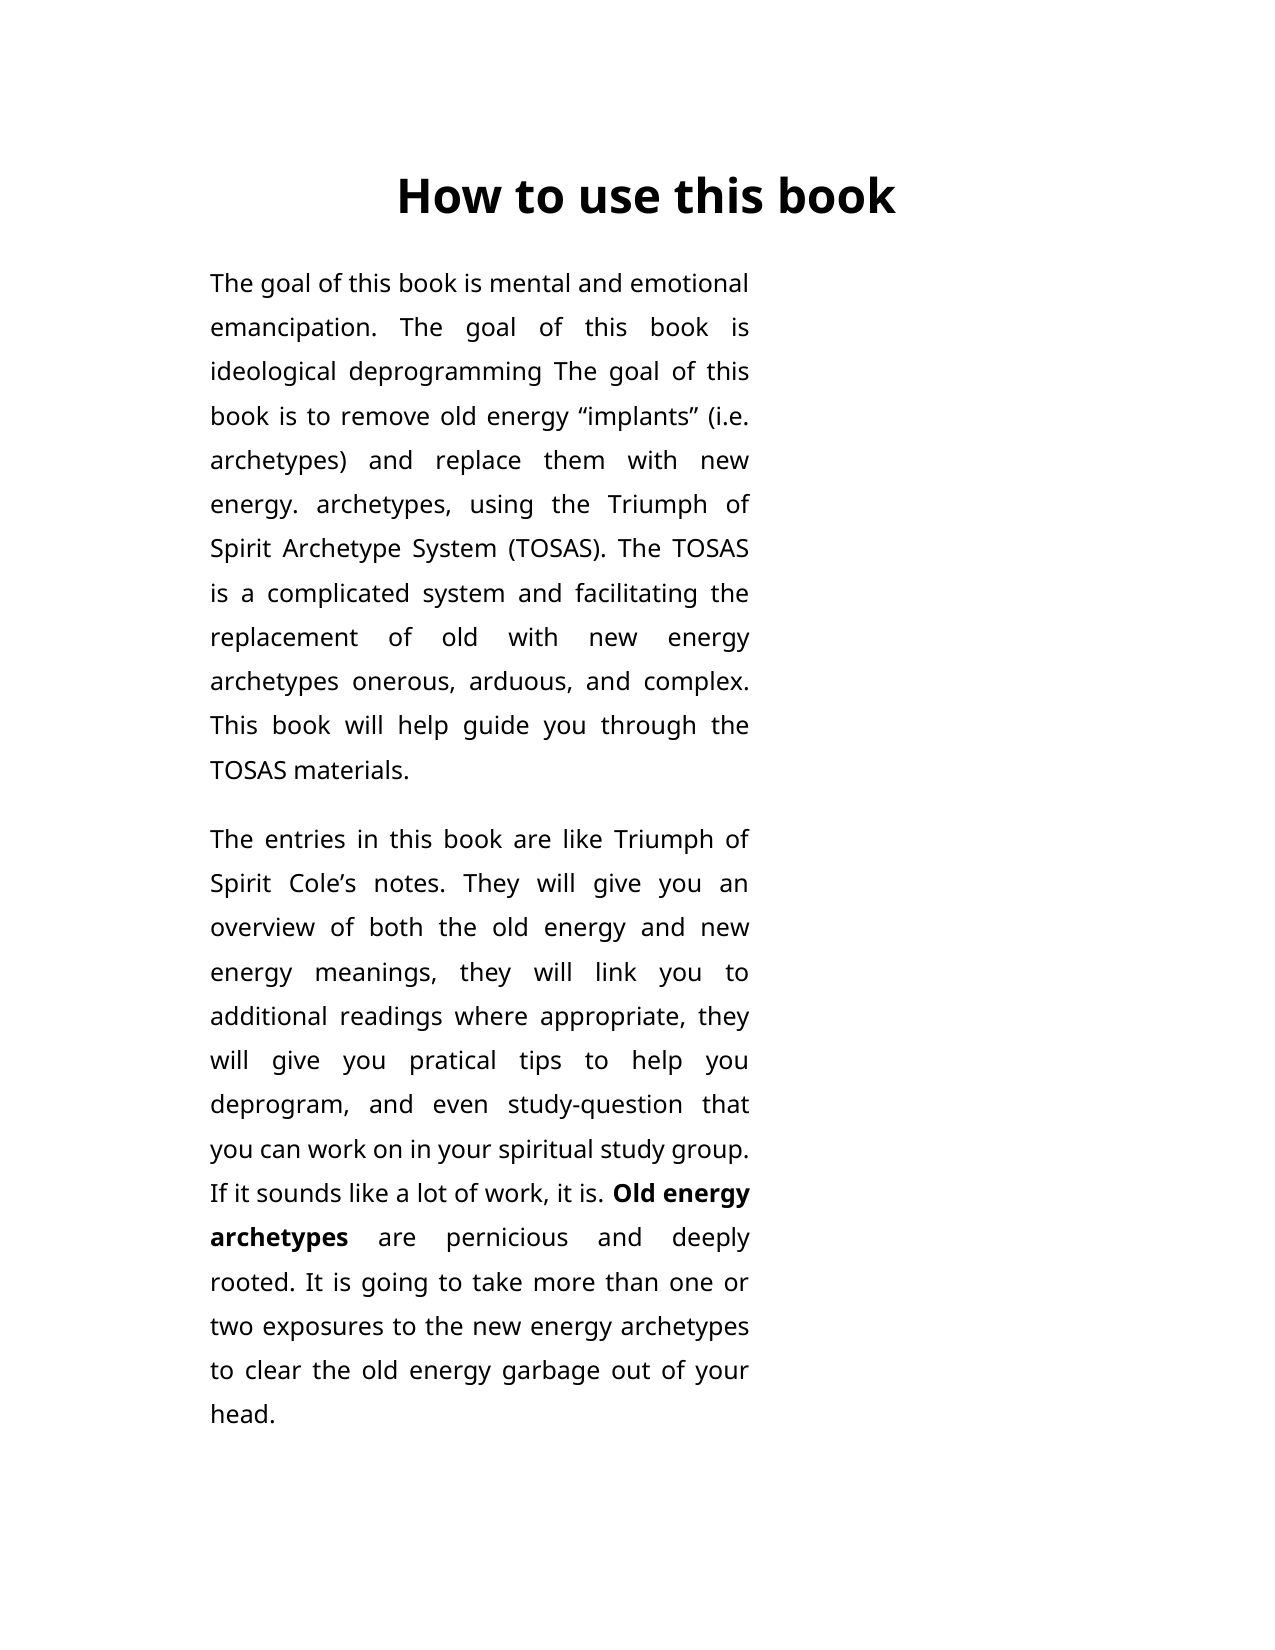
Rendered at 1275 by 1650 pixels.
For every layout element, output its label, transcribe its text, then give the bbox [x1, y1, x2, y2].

subtitle How to use this book [210, 162, 1082, 228]
text The goal of this book is mental and emotional emancipation. The goal of this book is ideological deprogramming The goal of this book is to remove old energy “implants” (i.e. archetypes) and replace them with new energy. archetypes, using the Triumph of Spirit Archetype System (TOSAS). The TOSAS is a complicated system and facilitating the replacement of old with new energy archetypes onerous, arduous, and complex. This book will help guide you through the TOSAS materials. [210, 265, 750, 786]
text The entries in this book are like Triumph of Spirit Cole’s notes. They will give you an overview of both the old energy and new energy meanings, they will link you to additional readings where appropriate, they will give you pratical tips to help you deprogram, and even study-question that you can work on in your spiritual study group. If it sounds like a lot of work, it is. Old energy archetypes are pernicious and deeply rooted. It is going to take more than one or two exposures to the new energy archetypes to clear the old energy garbage out of your head. [210, 822, 750, 1431]
